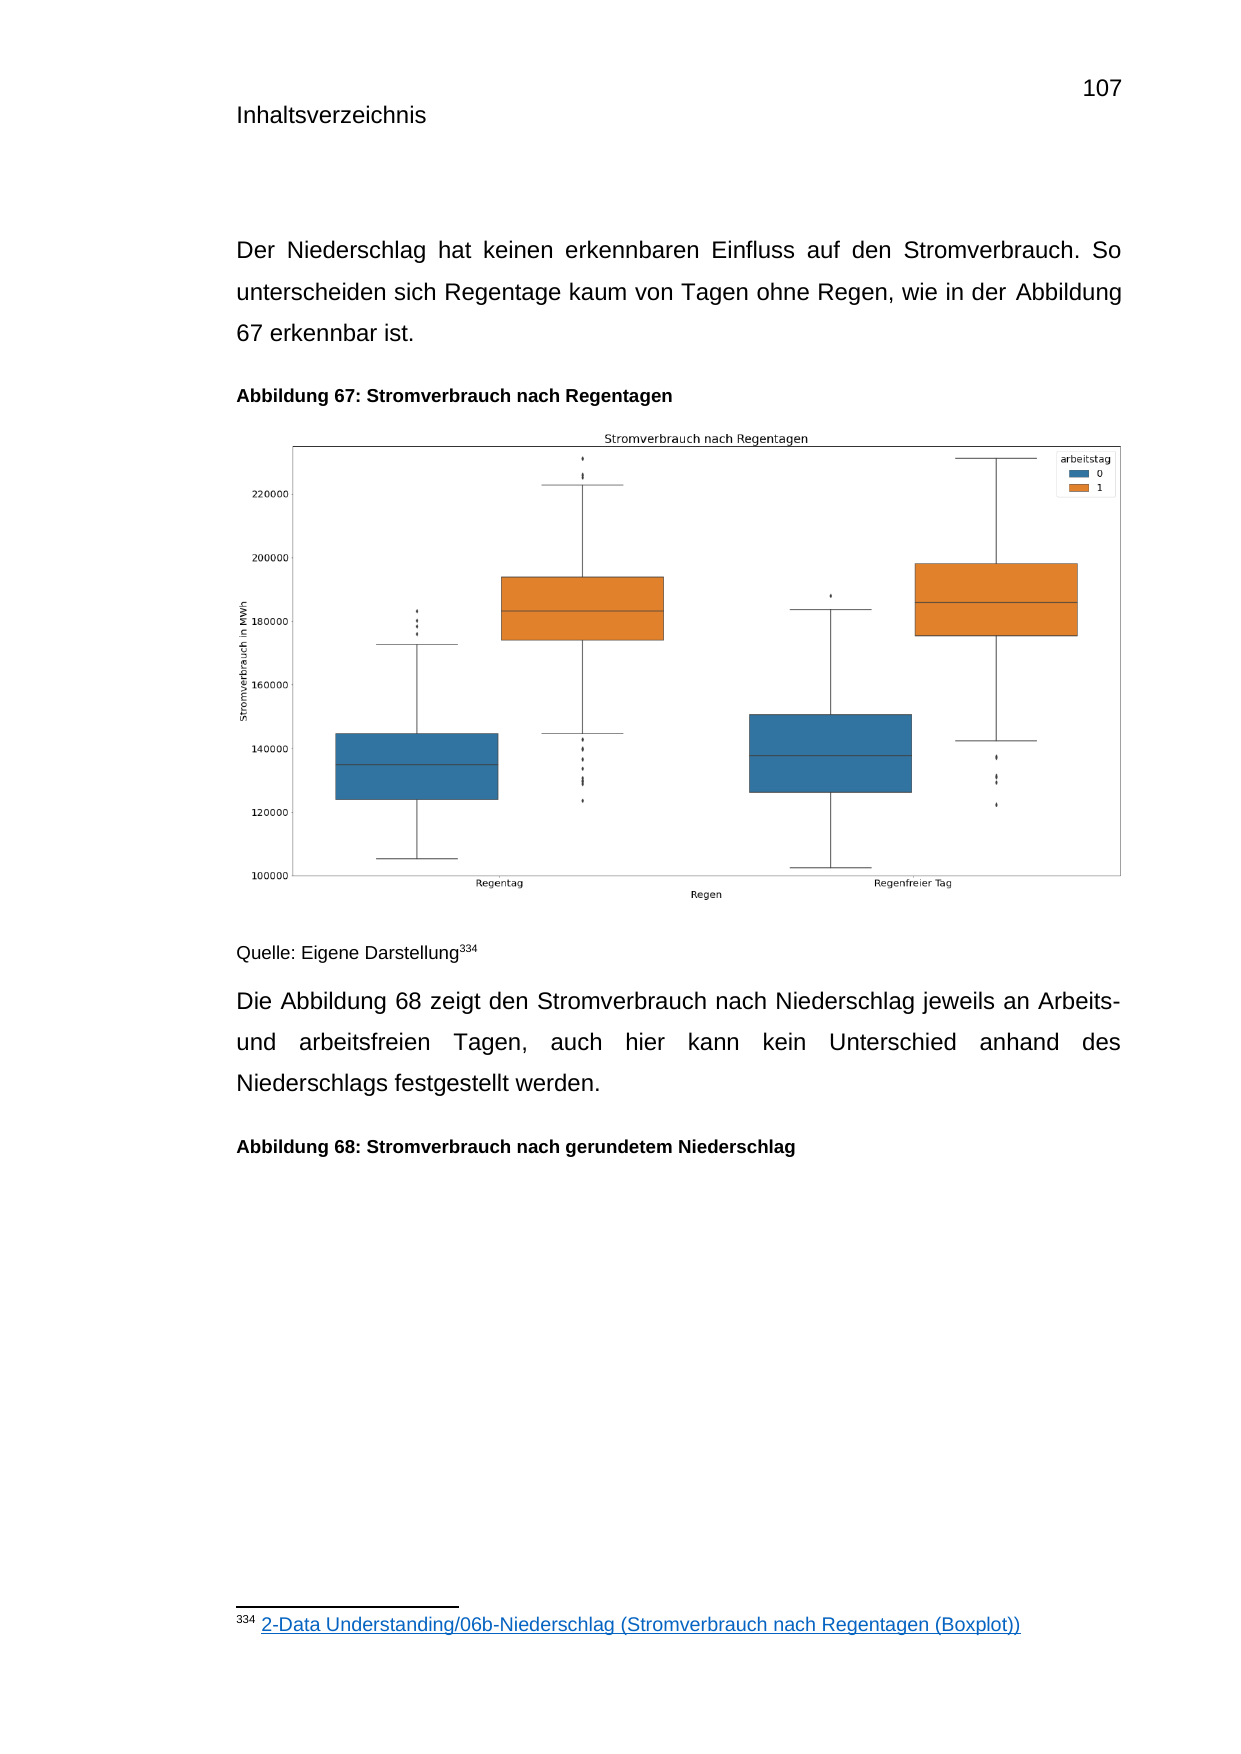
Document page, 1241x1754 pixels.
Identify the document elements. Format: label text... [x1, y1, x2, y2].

text Abbildung 68: Stromverbrauch nach gerundetem Niederschlag [236, 1136, 1122, 1157]
picture [236, 430, 1123, 903]
text Der Niederschlag hat keinen erkennbaren Einfluss auf den Stromverbrauch. So unterscheiden sich Regentage kaum von Tagen ohne Regen, wie in der Abbildung 67 erkennbar ist. [236, 236, 1122, 347]
text Abbildung 67: Stromverbrauch nach Regentagen [236, 385, 1122, 407]
text Die Abbildung 68 zeigt den Stromverbrauch nach Niederschlag jeweils an Arbeits- und arbeitsfreien Tagen, auch hier kann kein Unterschied anhand des Niederschlags festgestellt werden. [236, 987, 1122, 1097]
text Quelle: Eigene Darstellung [236, 942, 1122, 963]
